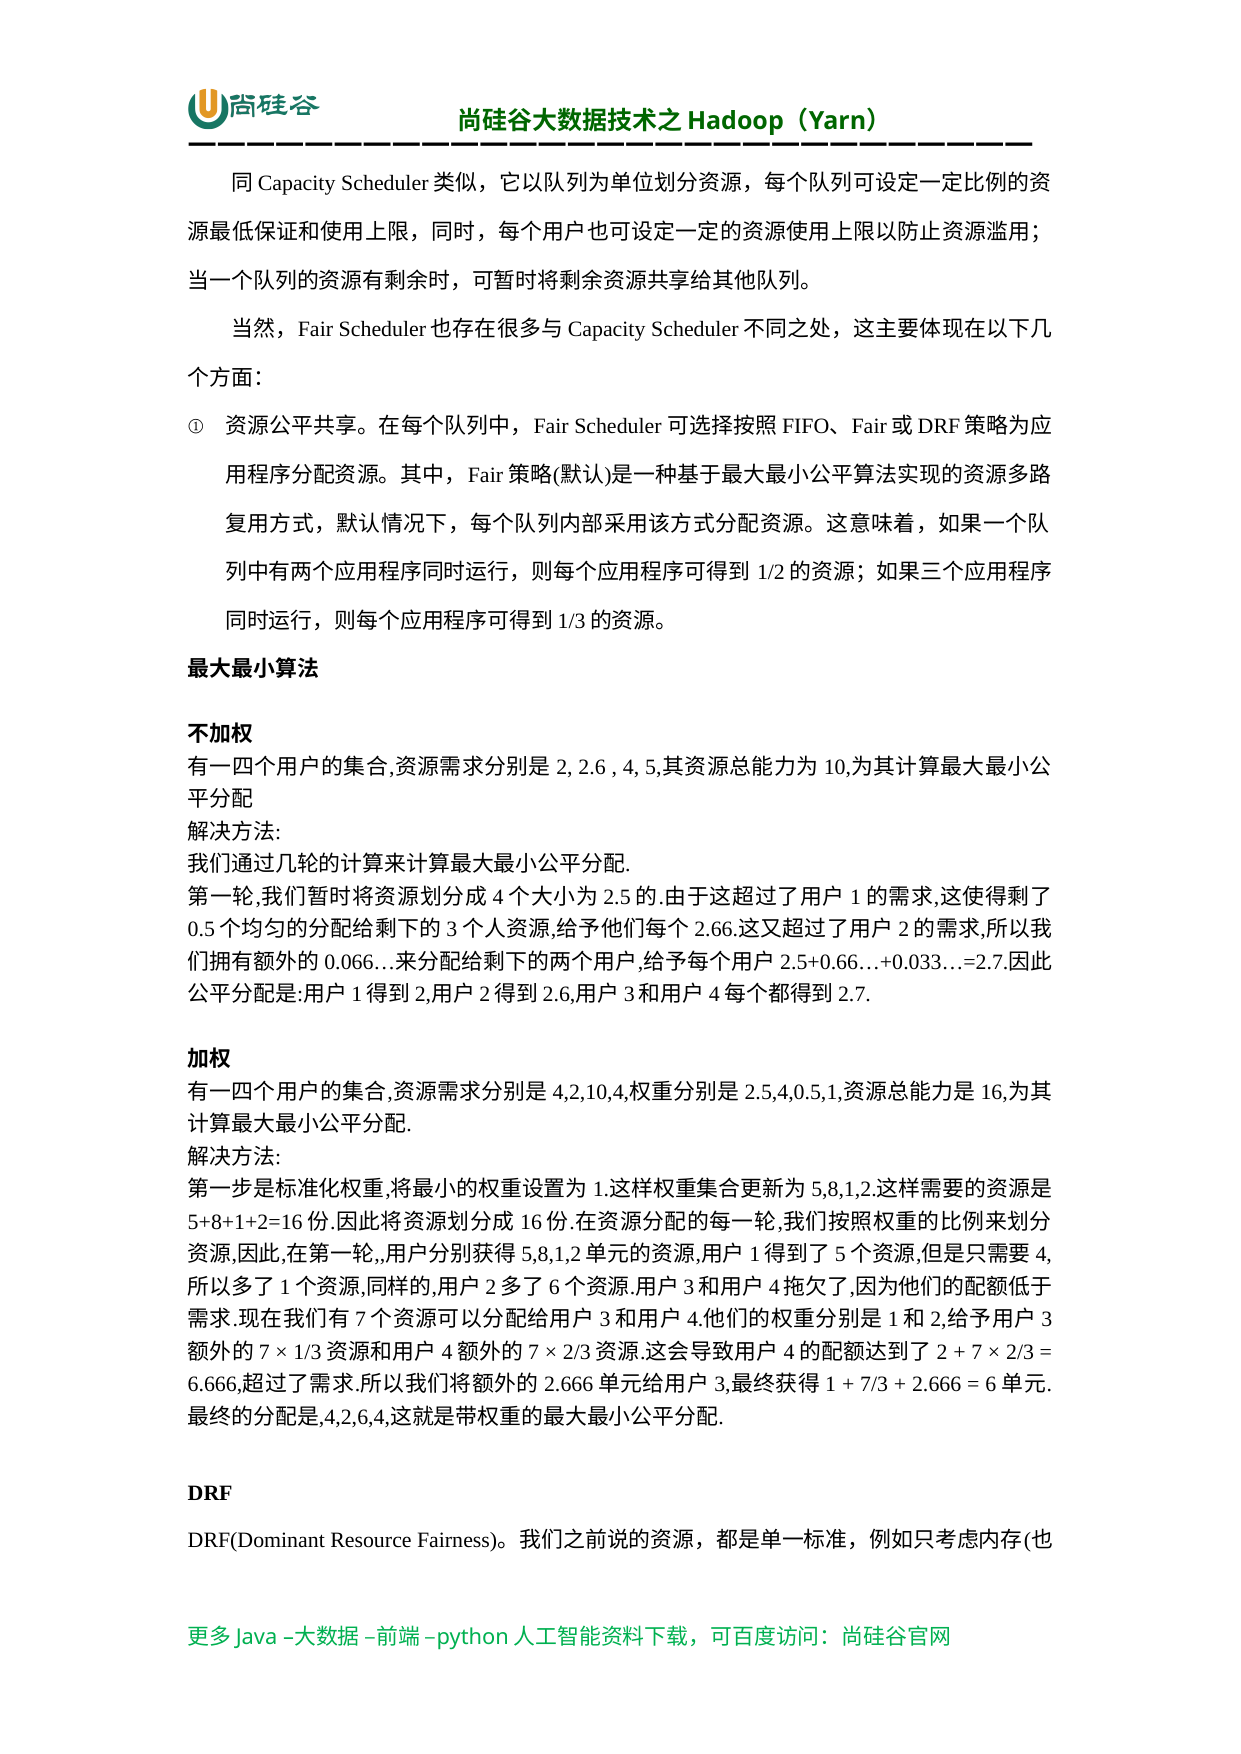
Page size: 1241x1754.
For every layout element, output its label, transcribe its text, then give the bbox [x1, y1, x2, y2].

text 解决方法: [187, 1138, 1053, 1171]
list 资源公平共享。在每个队列中，Fair Scheduler 可选择按照FIFO、Fair或DRF策略为应用程序分配资源。其中，Fair 策略(默认)是一种基于最大最小公平算法实现的资源多路复用方式，默认情况下，每个队列内部采用该方式分配资源。这意味着，如果一个队列中有两个应用程序同时运行，则每个应用程序可得到1/2的资源；如果三个应用程序同时运行，则每个应用程序可得到1/3的资源。 [187, 408, 1053, 635]
text 不加权 [187, 716, 1053, 748]
text 解决方法: [187, 813, 1053, 846]
text DRF [187, 1476, 1053, 1509]
text 第一步是标准化权重,将最小的权重设置为1.这样权重集合更新为5,8,1,2.这样需要的资源是5+8+1+2=16份.因此将资源划分成16份.在资源分配的每一轮,我们按照权重的比例来划分资源,因此,在第一轮,,用户分别获得5,8,1,2单元的资源,用户1得到了5个资源,但是只需要4,所以多了1个资源,同样的,用户2多了6个资源.用户3和用户4拖欠了,因为他们的配额低于需求.现在我们有7个资源可以分配给用户3和用户4.他们的权重分别是1和2,给予用户3额外的7 × 1/3资源和用户4额外的7 × 2/3资源.这会导致用户4的配额达到了2 + 7 × 2/3 = 6.666,超过了需求.所以我们将额外的2.666单元给用户3,最终获得1 + 7/3 + 2.666 = 6单元.最终的分配是,4,2,6,4,这就是带权重的最大最小公平分配. [187, 1171, 1053, 1431]
text 当然，Fair Scheduler也存在很多与Capacity Scheduler不同之处，这主要体现在以下几个方面： [187, 311, 1053, 392]
text 最大最小算法 [187, 651, 1053, 683]
text 有一四个用户的集合,资源需求分别是2, 2.6 , 4, 5,其资源总能力为10,为其计算最大最小公平分配 [187, 748, 1053, 813]
text 有一四个用户的集合,资源需求分别是4,2,10,4,权重分别是2.5,4,0.5,1,资源总能力是16,为其计算最大最小公平分配. [187, 1073, 1053, 1138]
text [187, 1521, 1053, 1554]
picture [187, 88, 320, 130]
text 我们通过几轮的计算来计算最大最小公平分配. 第一轮,我们暂时将资源划分成4个大小为2.5的.由于这超过了用户1的需求,这使得剩了0.5个均匀的分配给剩下的3个人资源,给予他们每个2.66.这又超过了用户2的需求,所以我们拥有额外的0.066…来分配给剩下的两个用户,给予每个用户2.5+0.66…+0.033…=2.7.因此公平分配是:用户1得到2,用户2得到2.6,用户3和用户4每个都得到2.7. [187, 846, 1053, 1008]
text 同Capacity Scheduler类似，它以队列为单位划分资源，每个队列可设定一定比例的资源最低保证和使用上限，同时，每个用户也可设定一定的资源使用上限以防止资源滥用；当一个队列的资源有剩余时，可暂时将剩余资源共享给其他队列。 [187, 165, 1053, 295]
text 加权 [187, 1041, 1053, 1073]
